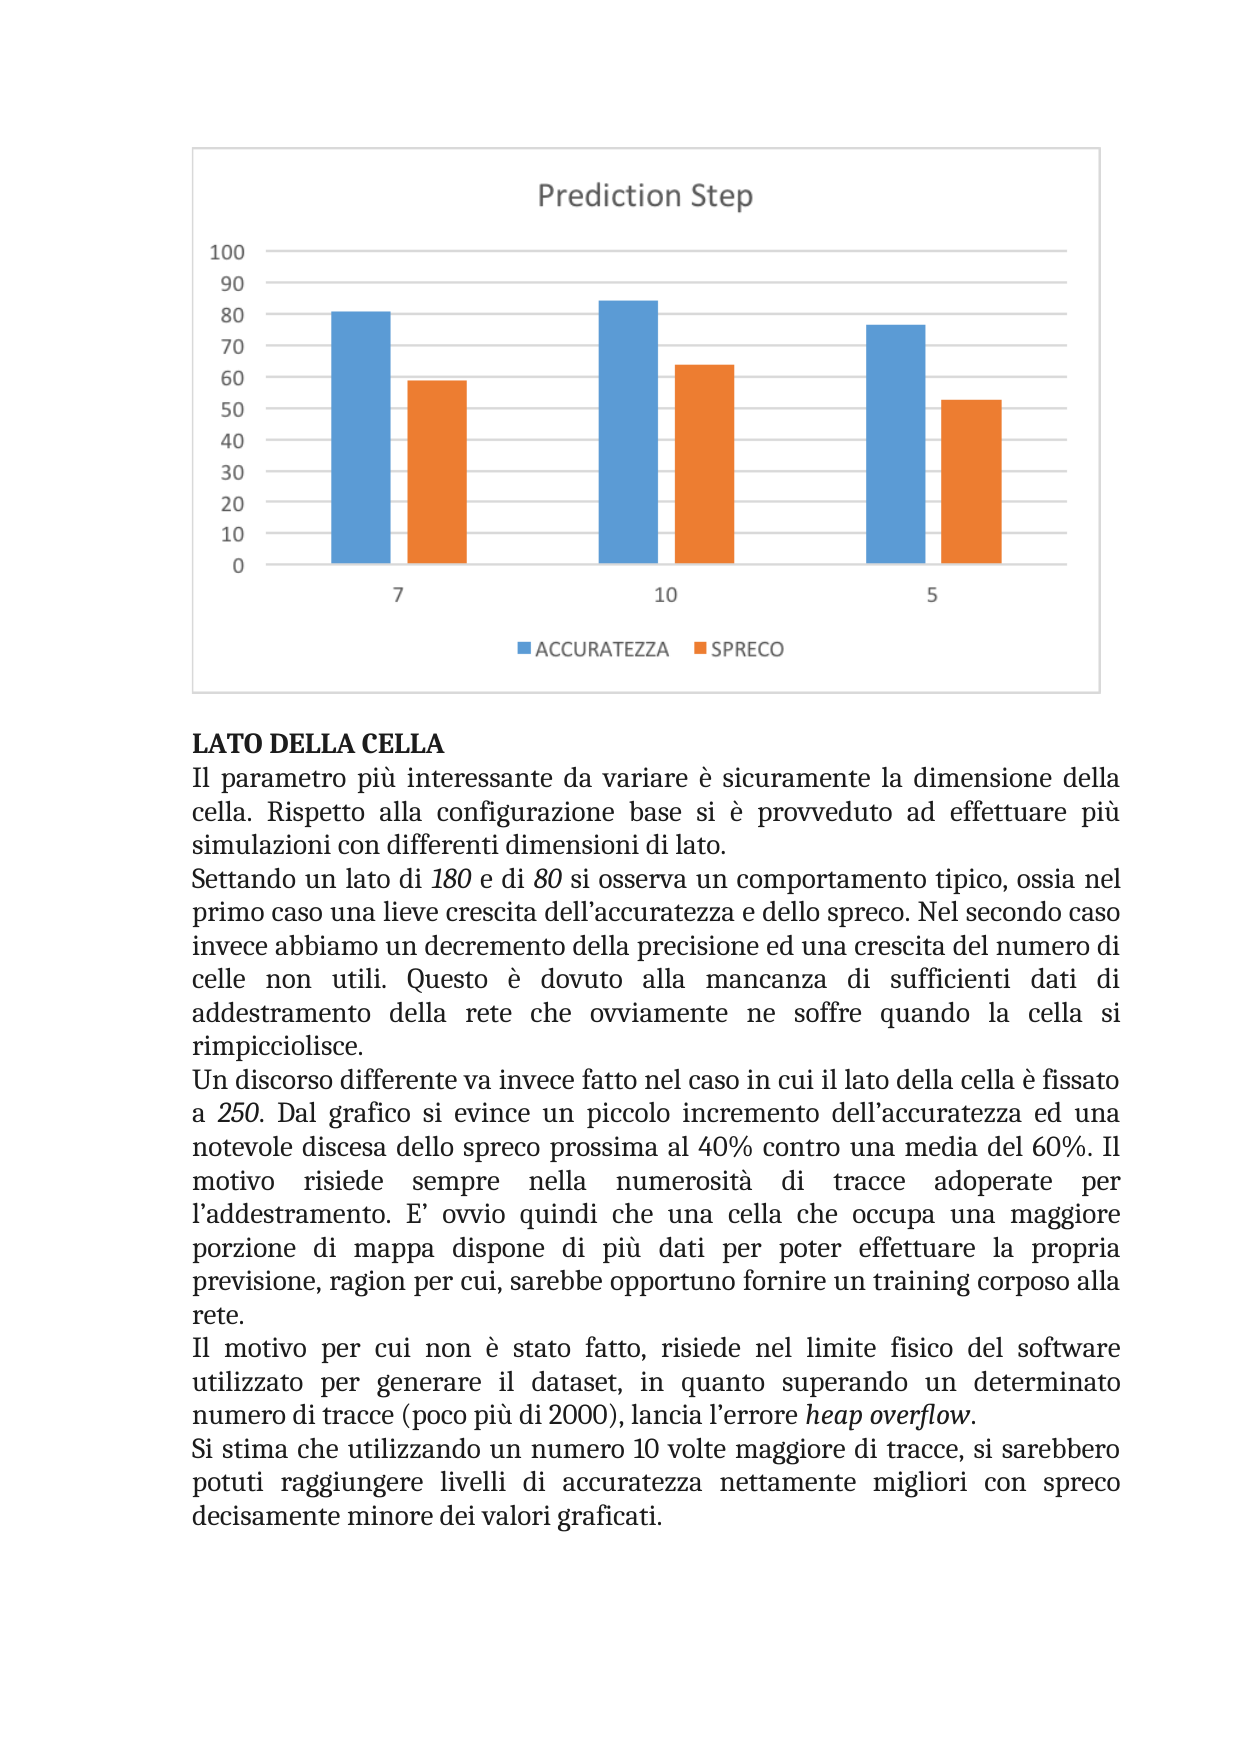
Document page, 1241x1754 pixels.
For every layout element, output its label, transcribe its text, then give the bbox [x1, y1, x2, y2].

text Il motivo per cui non è stato fatto, risiede nel limite fisico del software utilizzato per generare il dataset, in quanto superando un determinato numero di tracce (poco più di 2000), lancia l’errore heap overflow. [192, 1331, 1122, 1432]
text Un discorso differente va invece fatto nel caso in cui il lato della cella è fissato a 250. Dal grafico si evince un piccolo incremento dell’accuratezza ed una notevole discesa dello spreco prossima al 40% contro una media del 60%. Il motivo risiede sempre nella numerosità di tracce adoperate per l’addestramento. E’ ovvio quindi che una cella che occupa una maggiore porzione di mappa dispone di più dati per poter effettuare la propria previsione, ragion per cui, sarebbe opportuno fornire un training corposo alla rete. [192, 1063, 1122, 1331]
text Settando un lato di 180 e di 80 si osserva un comportamento tipico, ossia nel primo caso una lieve crescita dell’accuratezza e dello spreco. Nel secondo caso invece abbiamo un decremento della precisione ed una crescita del numero di celle non utili. Questo è dovuto alla mancanza di sufficienti dati di addestramento della rete che ovviamente ne soffre quando la cella si rimpicciolisce. [192, 862, 1122, 1063]
text LATO DELLA CELLA [192, 728, 1122, 761]
text Si stima che utilizzando un numero 10 volte maggiore di tracce, si sarebbero potuti raggiungere livelli di accuratezza nettamente migliori con spreco decisamente minore dei valori graficati. [192, 1432, 1122, 1533]
picture [191, 147, 1101, 694]
text Il parametro più interessante da variare è sicuramente la dimensione della cella. Rispetto alla configurazione base si è provveduto ad effettuare più simulazioni con differenti dimensioni di lato. [192, 761, 1122, 862]
